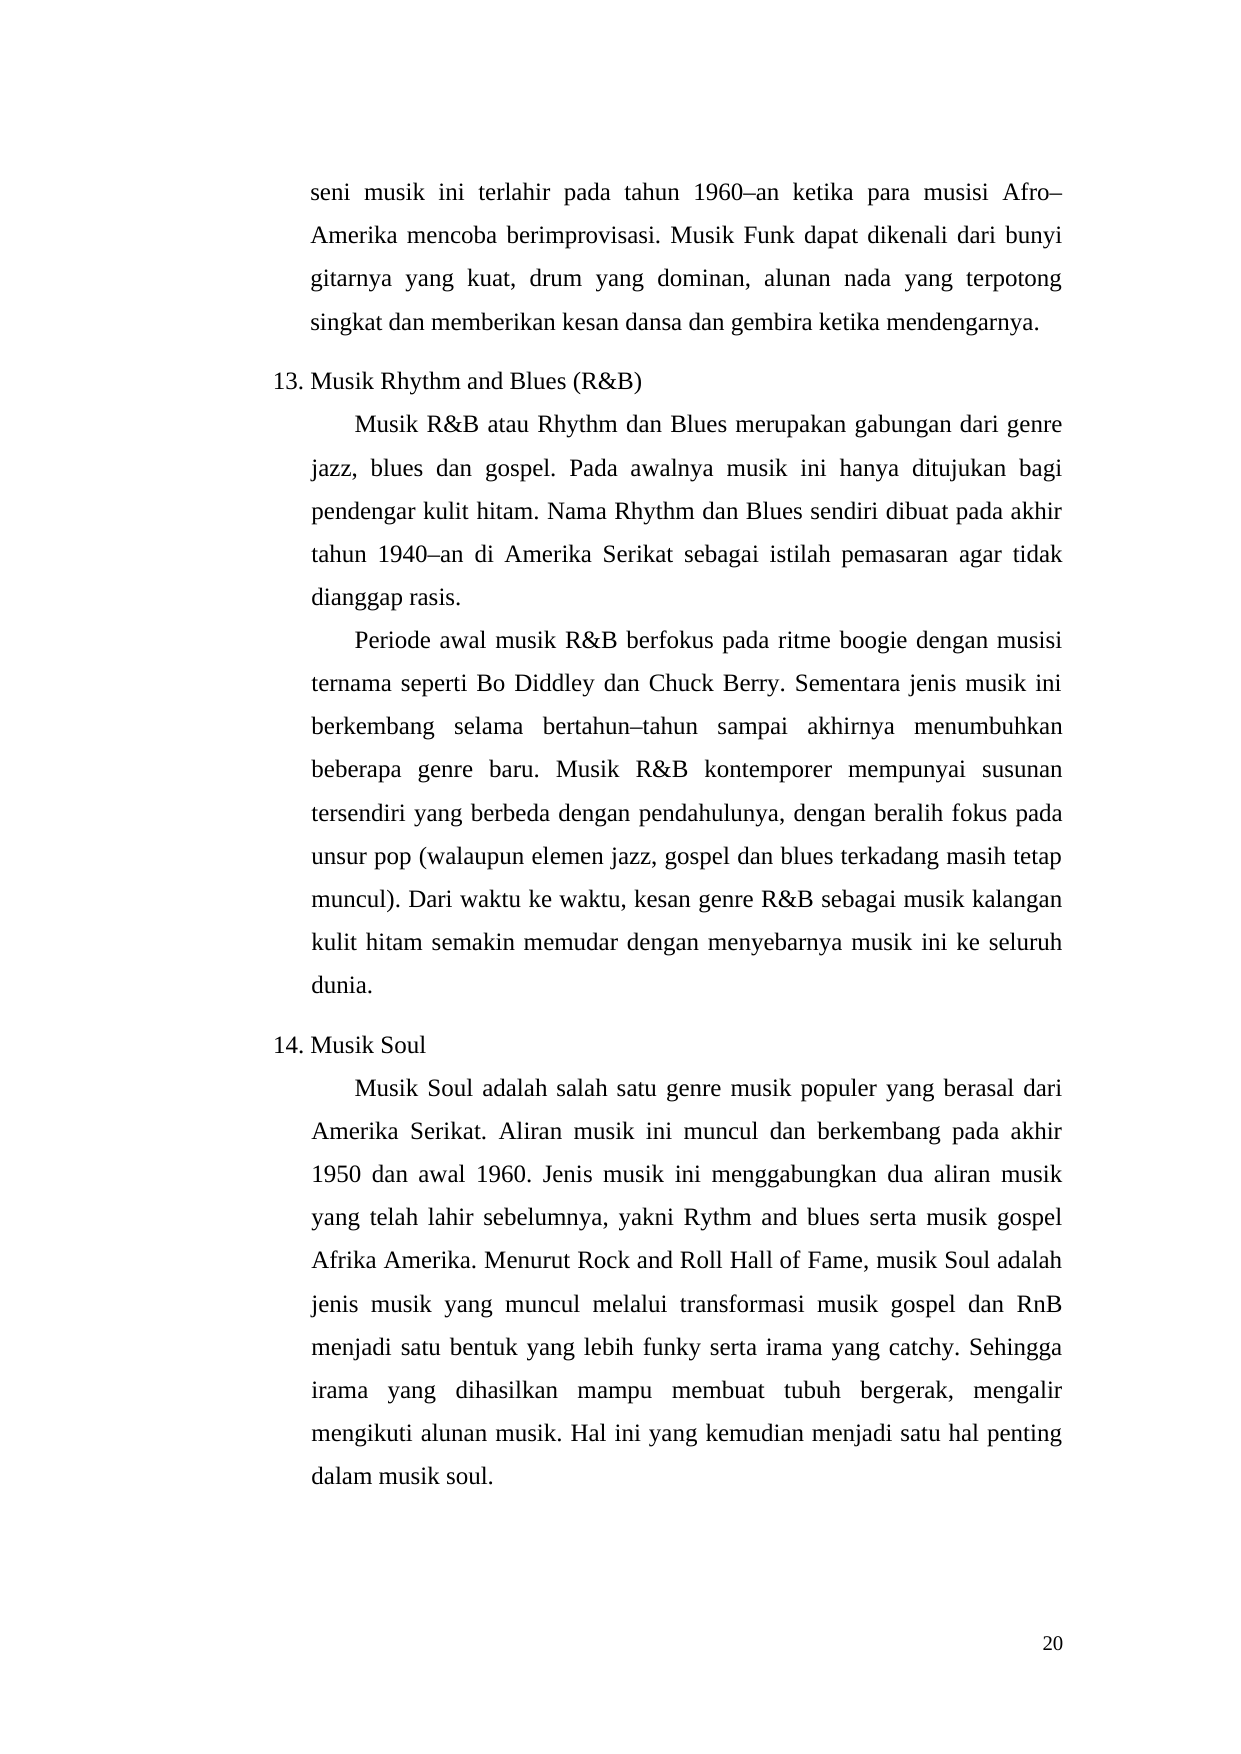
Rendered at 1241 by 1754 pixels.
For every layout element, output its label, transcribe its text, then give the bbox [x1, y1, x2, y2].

list Musik Rhythm and Blues (R&B) [273, 366, 1063, 395]
text Musik Soul adalah salah satu genre musik populer yang berasal dari Amerika Serikat. Aliran musik ini muncul dan berkembang pada akhir 1950 dan awal 1960. Jenis musik ini menggabungkan dua aliran musik yang telah lahir sebelumnya, yakni Rythm and blues serta musik gospel Afrika Amerika. Menurut Rock and Roll Hall of Fame, musik Soul adalah jenis musik yang muncul melalui transformasi musik gospel dan RnB menjadi satu bentuk yang lebih funky serta irama yang catchy. Sehingga irama yang dihasilkan mampu membuat tubuh bergerak, mengalir mengikuti alunan musik. Hal ini yang kemudian menjadi satu hal penting dalam musik soul. [311, 1073, 1063, 1490]
text Periode awal musik R&B berfokus pada ritme boogie dengan musisi ternama seperti Bo Diddley dan Chuck Berry. Sementara jenis musik ini berkembang selama bertahun–tahun sampai akhirnya menumbuhkan beberapa genre baru. Musik R&B kontemporer mempunyai susunan tersendiri yang berbeda dengan pendahulunya, dengan beralih fokus pada unsur pop (walaupun elemen jazz, gospel dan blues terkadang masih tetap muncul). Dari waktu ke waktu, kesan genre R&B sebagai musik kalangan kulit hitam semakin memudar dengan menyebarnya musik ini ke seluruh dunia. [311, 625, 1063, 999]
list Musik Soul [273, 1030, 1063, 1059]
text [310, 177, 1063, 335]
text Musik R&B atau Rhythm dan Blues merupakan gabungan dari genre jazz, blues dan gospel. Pada awalnya musik ini hanya ditujukan bagi pendengar kulit hitam. Nama Rhythm dan Blues sendiri dibuat pada akhir tahun 1940–an di Amerika Serikat sebagai istilah pemasaran agar tidak dianggap rasis. [311, 409, 1063, 611]
